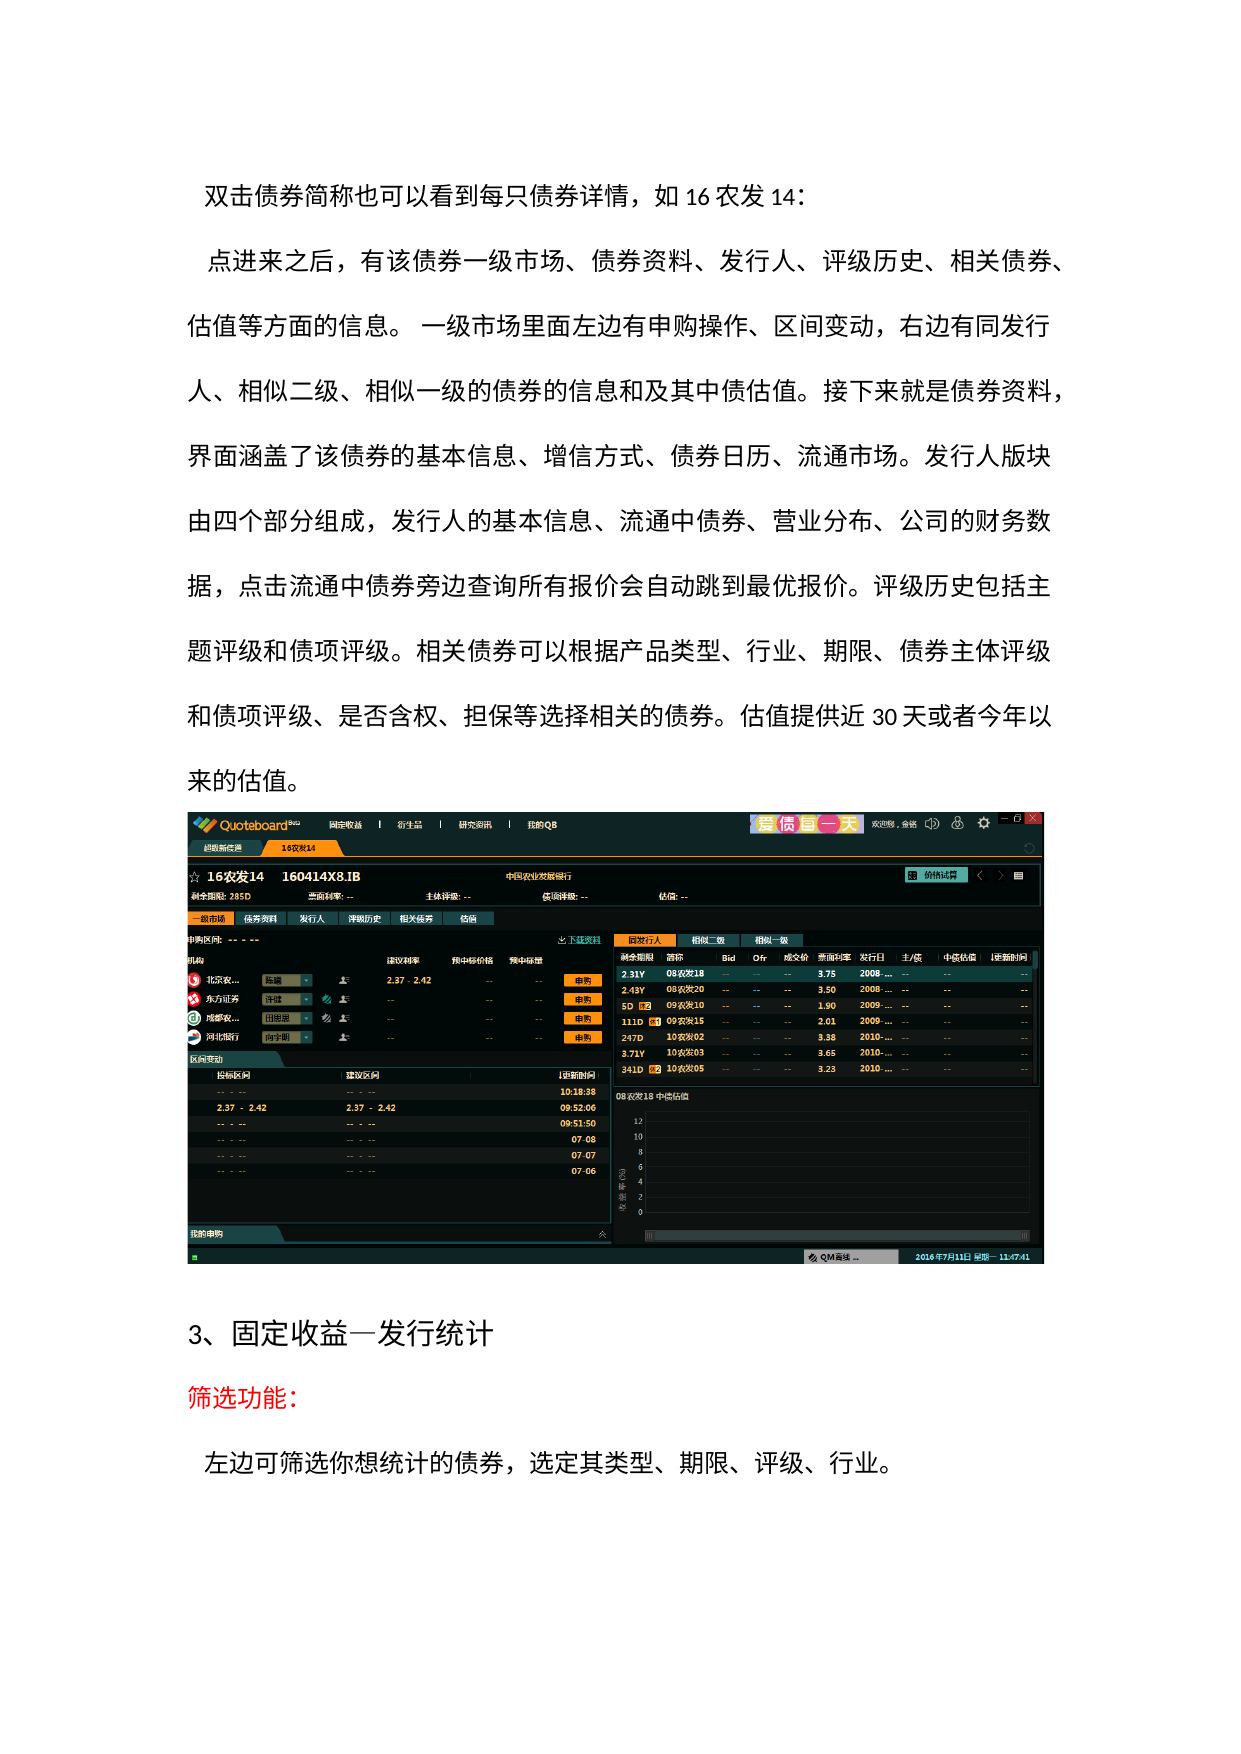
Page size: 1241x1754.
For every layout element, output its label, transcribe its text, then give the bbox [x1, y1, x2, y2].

picture [187, 812, 1045, 1264]
list 筛选功能： [187, 1364, 1053, 1429]
list 双击债券简称也可以看到每只债券详情，如16农发14： [187, 162, 1053, 227]
list 固定收益—发行统计 [187, 1299, 1053, 1364]
list 左边可筛选你想统计的债券，选定其类型、期限、评级、行业。 [187, 1429, 1053, 1494]
list 点进来之后，有该债券一级市场、债券资料、发行人、评级历史、相关债券、估值等方面的信息。 一级市场里面左边有申购操作、区间变动，右边有同发行人、相似二级、相似一级的债券的信息和及其中债估值。接下来就是债券资料，界面涵盖了该债券的基本信息、增信方式、债券日历、流通市场。发行人版块由四个部分组成，发行人的基本信息、流通中债券、营业分布、公司的财务数据，点击流通中债券旁边查询所有报价会自动跳到最优报价。评级历史包括主题评级和债项评级。相关债券可以根据产品类型、行业、期限、债券主体评级和债项评级、是否含权、担保等选择相关的债券。估值提供近30天或者今年以来的估值。 [187, 227, 1053, 812]
